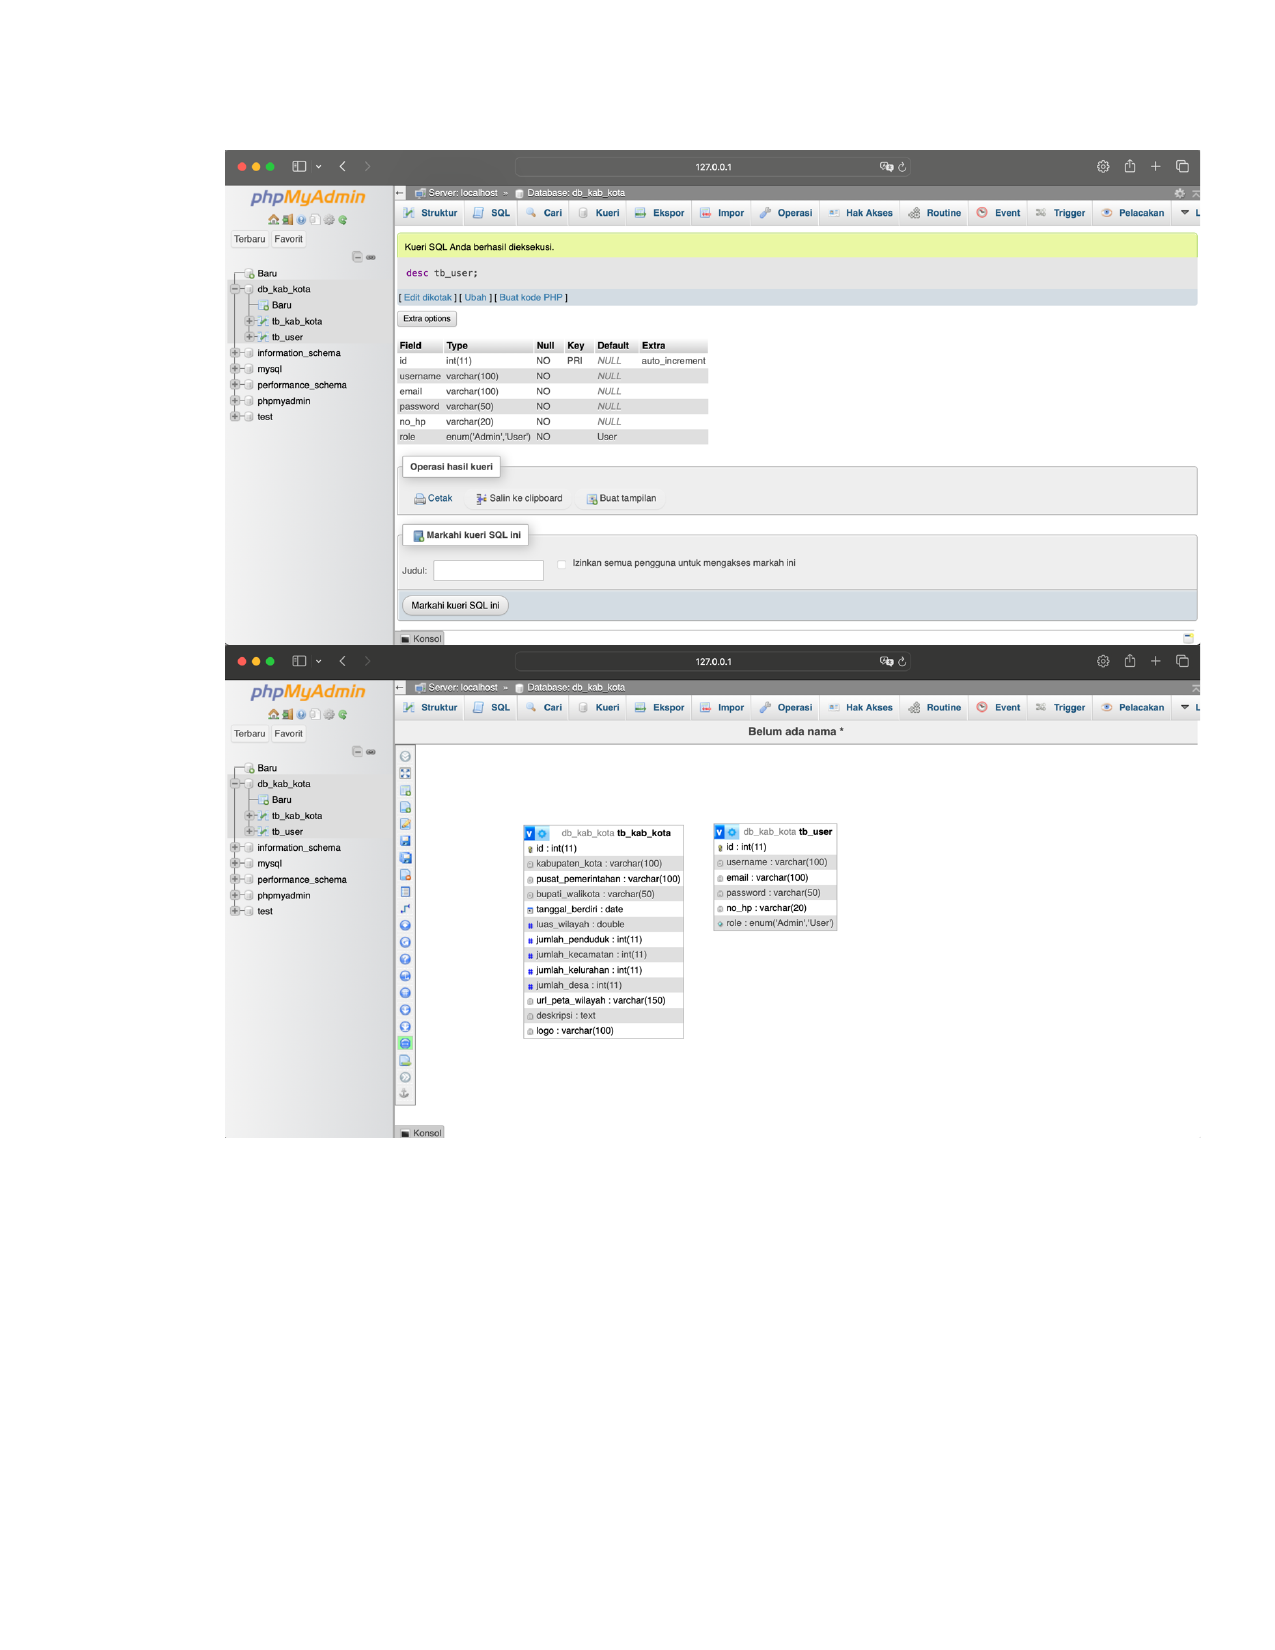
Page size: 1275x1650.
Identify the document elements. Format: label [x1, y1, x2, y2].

picture [225, 150, 1200, 1138]
